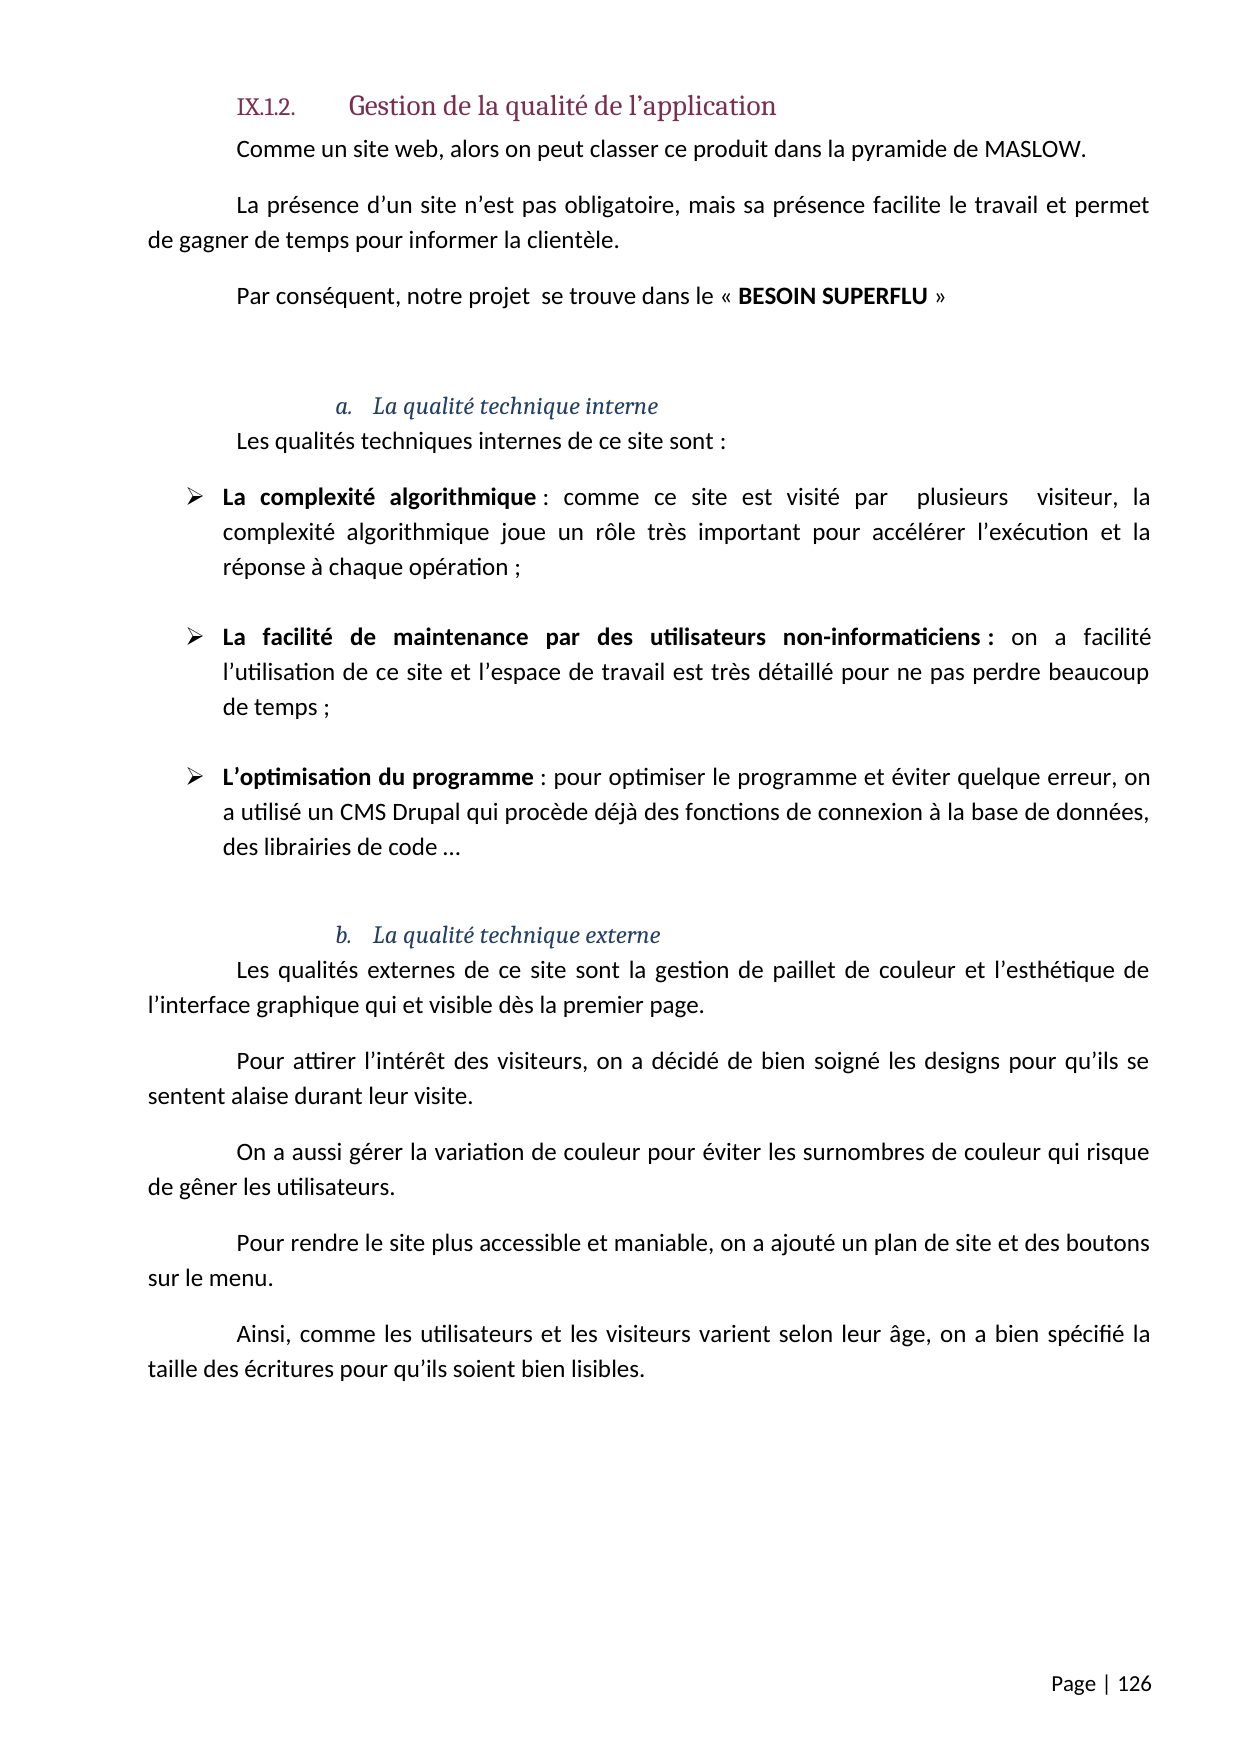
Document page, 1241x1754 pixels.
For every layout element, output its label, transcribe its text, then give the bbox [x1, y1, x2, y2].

text La présence d’un site n’est pas obligatoire, mais sa présence facilite le travail et permet de gagner de temps pour informer la clientèle. [148, 189, 1152, 255]
text Comme un site web, alors on peut classer ce produit dans la pyramide de MASLOW. [148, 133, 1152, 164]
text Ainsi, comme les utilisateurs et les visiteurs varient selon leur âge, on a bien spécifié la taille des écritures pour qu’ils soient bien lisibles. [148, 1318, 1152, 1383]
text Pour rendre le site plus accessible et maniable, on a ajouté un plan de site et des boutons sur le menu. [148, 1227, 1152, 1292]
text Pour attirer l’intérêt des visiteurs, on a décidé de bien soigné les designs pour qu’ils se sentent alaise durant leur visite. [148, 1045, 1152, 1111]
text Par conséquent, notre projet se trouve dans le « BESOIN SUPERFLU » [148, 280, 1152, 311]
subtitle La qualité technique externe [335, 921, 1152, 950]
text Les qualités techniques internes de ce site sont : [148, 425, 1152, 455]
subtitle La qualité technique interne [335, 392, 1152, 421]
list L’optimisation du programme : pour optimiser le programme et éviter quelque erreur, on a utilisé un CMS Drupal qui procède déjà des fonctions de connexion à la base de données, des librairies de code … [185, 761, 1152, 861]
text On a aussi gérer la variation de couleur pour éviter les surnombres de couleur qui risque de gêner les utilisateurs. [148, 1136, 1152, 1202]
subtitle Gestion de la qualité de l’application [236, 89, 1152, 122]
text Les qualités externes de ce site sont la gestion de paillet de couleur et l’esthétique de l’interface graphique qui et visible dès la premier page. [148, 954, 1152, 1020]
list La complexité algorithmique : comme ce site est visité par plusieurs visiteur, la complexité algorithmique joue un rôle très important pour accélérer l’exécution et la réponse à chaque opération ; [185, 481, 1152, 581]
list La facilité de maintenance par des utilisateurs non-informaticiens : on a facilité l’utilisation de ce site et l’espace de travail est très détaillé pour ne pas perdre beaucoup de temps ; [185, 621, 1152, 721]
